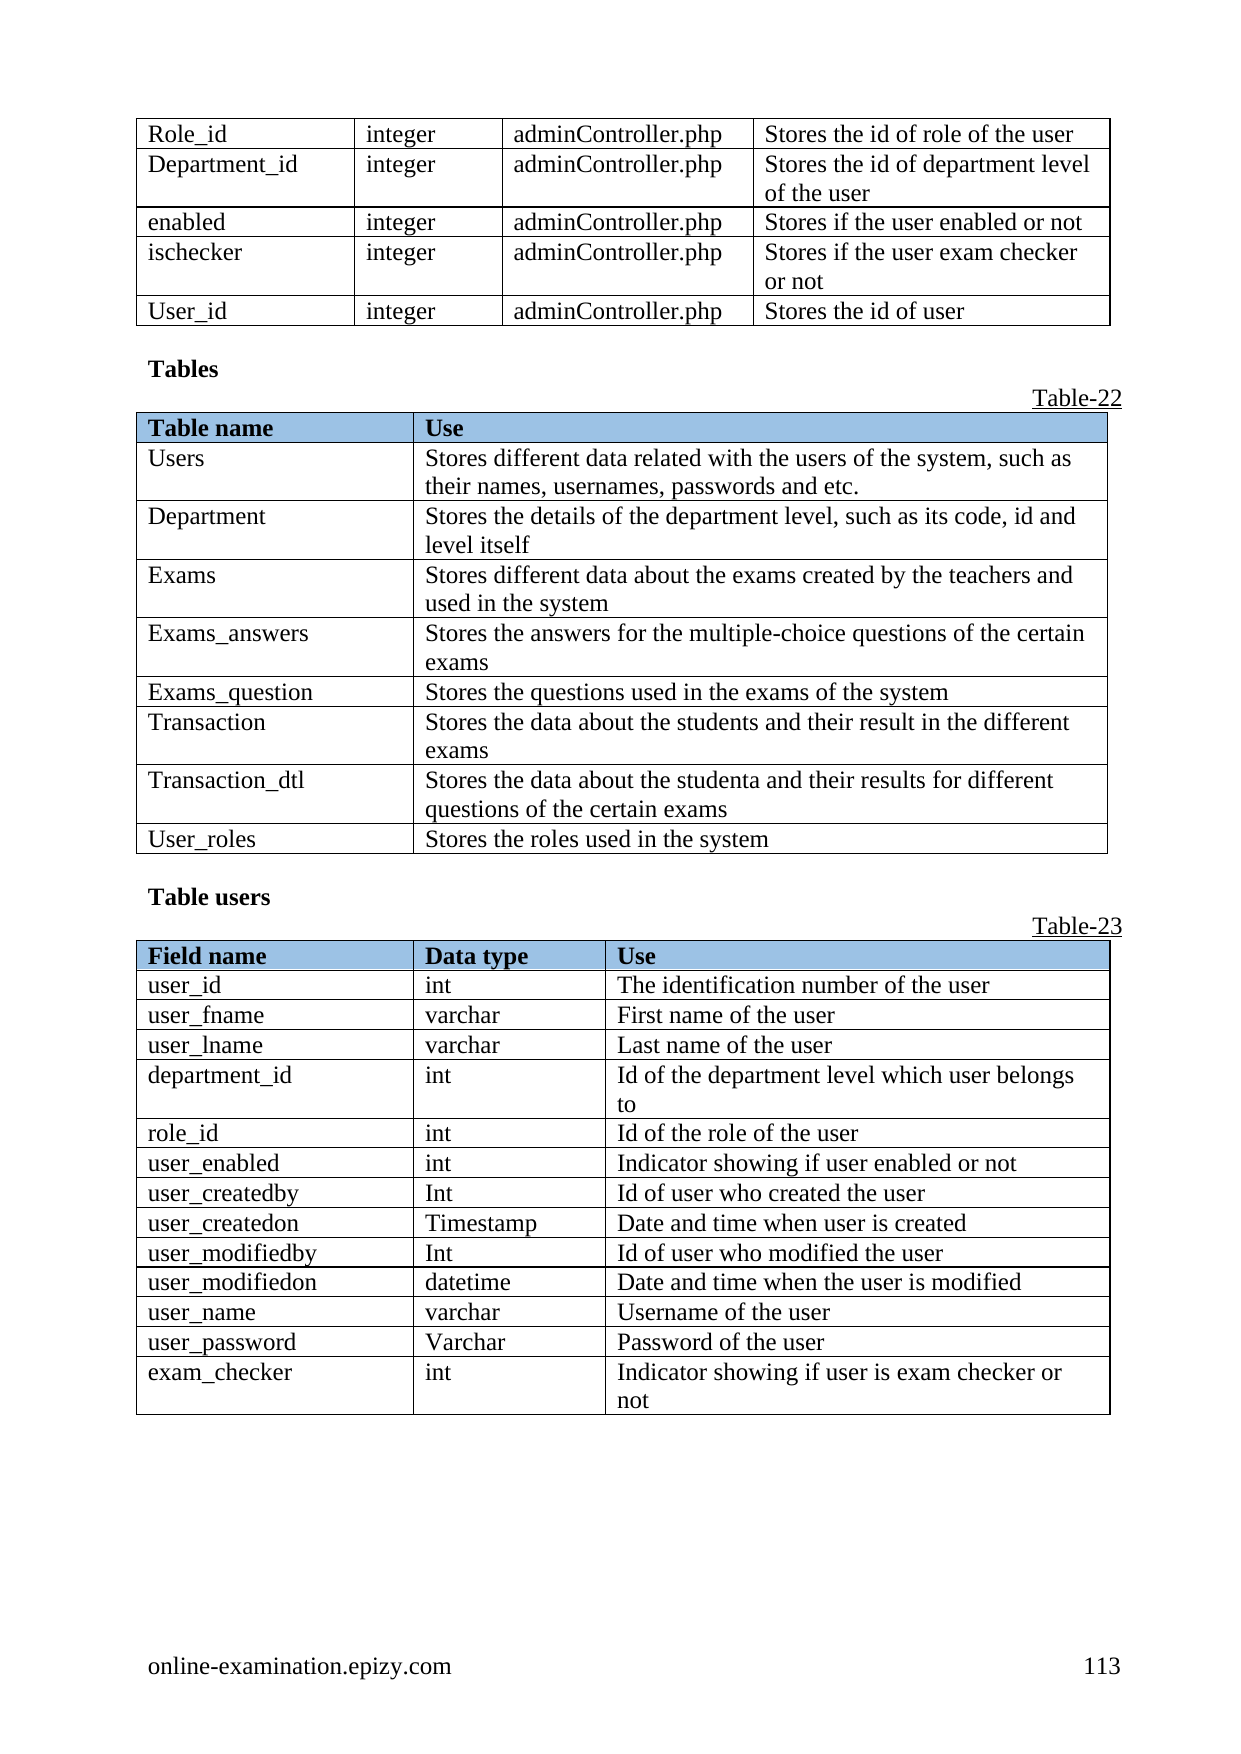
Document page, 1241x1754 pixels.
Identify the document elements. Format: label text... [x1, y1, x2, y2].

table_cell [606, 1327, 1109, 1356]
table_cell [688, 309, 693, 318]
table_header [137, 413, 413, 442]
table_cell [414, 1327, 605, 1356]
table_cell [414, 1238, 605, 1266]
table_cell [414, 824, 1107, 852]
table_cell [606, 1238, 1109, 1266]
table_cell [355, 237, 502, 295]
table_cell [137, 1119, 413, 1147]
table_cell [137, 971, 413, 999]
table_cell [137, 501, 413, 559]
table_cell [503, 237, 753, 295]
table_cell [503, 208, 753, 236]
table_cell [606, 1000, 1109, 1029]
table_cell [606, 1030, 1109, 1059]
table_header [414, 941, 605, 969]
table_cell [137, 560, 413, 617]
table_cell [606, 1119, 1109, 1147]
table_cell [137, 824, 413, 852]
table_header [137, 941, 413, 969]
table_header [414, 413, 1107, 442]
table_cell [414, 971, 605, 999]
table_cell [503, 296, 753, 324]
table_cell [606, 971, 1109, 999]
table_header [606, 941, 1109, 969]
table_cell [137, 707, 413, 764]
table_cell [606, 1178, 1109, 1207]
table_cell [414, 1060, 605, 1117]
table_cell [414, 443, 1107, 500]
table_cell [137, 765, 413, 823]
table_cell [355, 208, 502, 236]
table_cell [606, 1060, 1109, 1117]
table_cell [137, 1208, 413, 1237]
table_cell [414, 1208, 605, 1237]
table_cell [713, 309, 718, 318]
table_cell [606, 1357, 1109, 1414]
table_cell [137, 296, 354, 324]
text Tables [148, 354, 1122, 383]
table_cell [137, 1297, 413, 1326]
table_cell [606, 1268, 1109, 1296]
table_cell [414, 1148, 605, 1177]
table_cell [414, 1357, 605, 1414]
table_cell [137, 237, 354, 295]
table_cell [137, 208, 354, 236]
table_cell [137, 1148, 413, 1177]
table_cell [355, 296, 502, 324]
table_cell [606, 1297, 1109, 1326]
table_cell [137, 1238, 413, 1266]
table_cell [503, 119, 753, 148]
text Table-23 [148, 911, 1122, 940]
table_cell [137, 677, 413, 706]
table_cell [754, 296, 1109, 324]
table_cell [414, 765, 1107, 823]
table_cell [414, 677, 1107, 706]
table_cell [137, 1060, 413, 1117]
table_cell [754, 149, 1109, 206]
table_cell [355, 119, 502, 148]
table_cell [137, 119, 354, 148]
text Table users [148, 882, 1122, 911]
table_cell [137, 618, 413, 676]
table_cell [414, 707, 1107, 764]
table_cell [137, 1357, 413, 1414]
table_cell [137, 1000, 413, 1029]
text Table-22 [148, 383, 1122, 412]
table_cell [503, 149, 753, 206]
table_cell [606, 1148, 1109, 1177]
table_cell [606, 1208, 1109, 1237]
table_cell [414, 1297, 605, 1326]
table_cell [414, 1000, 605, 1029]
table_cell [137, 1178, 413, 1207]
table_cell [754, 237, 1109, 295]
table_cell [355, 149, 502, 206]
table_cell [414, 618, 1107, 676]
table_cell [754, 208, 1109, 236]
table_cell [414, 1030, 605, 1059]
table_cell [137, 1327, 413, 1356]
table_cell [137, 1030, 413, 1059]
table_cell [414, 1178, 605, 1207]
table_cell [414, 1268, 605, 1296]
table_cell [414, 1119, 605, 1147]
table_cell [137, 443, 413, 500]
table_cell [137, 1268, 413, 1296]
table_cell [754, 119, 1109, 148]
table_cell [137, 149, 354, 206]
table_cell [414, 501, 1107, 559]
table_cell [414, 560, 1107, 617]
